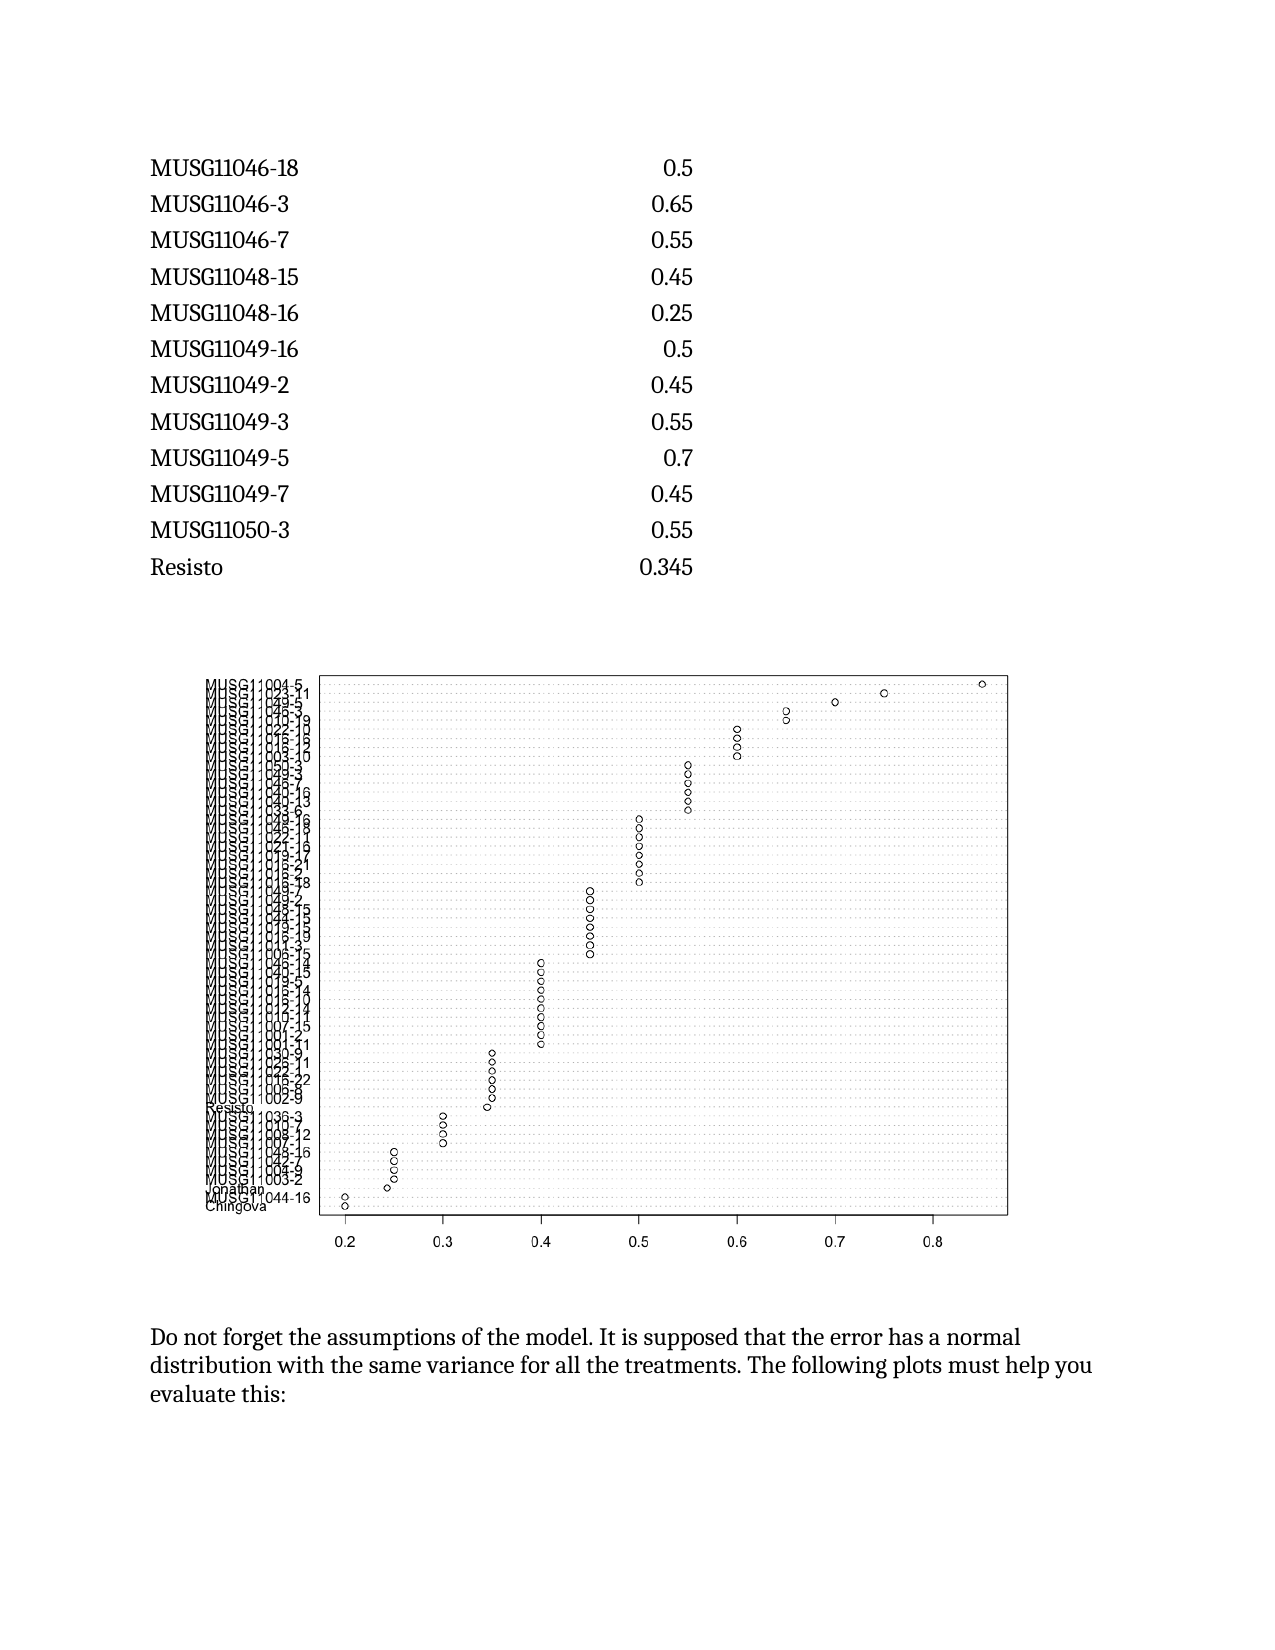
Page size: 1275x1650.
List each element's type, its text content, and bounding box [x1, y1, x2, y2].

text Do not forget the assumptions of the model. It is supposed that the error has a normal distribution with the same variance for all the treatments. The following plots must help you evaluate this: [150, 1322, 1125, 1409]
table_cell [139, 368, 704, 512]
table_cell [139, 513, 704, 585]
picture [168, 603, 1044, 1304]
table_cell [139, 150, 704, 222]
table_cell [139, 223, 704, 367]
